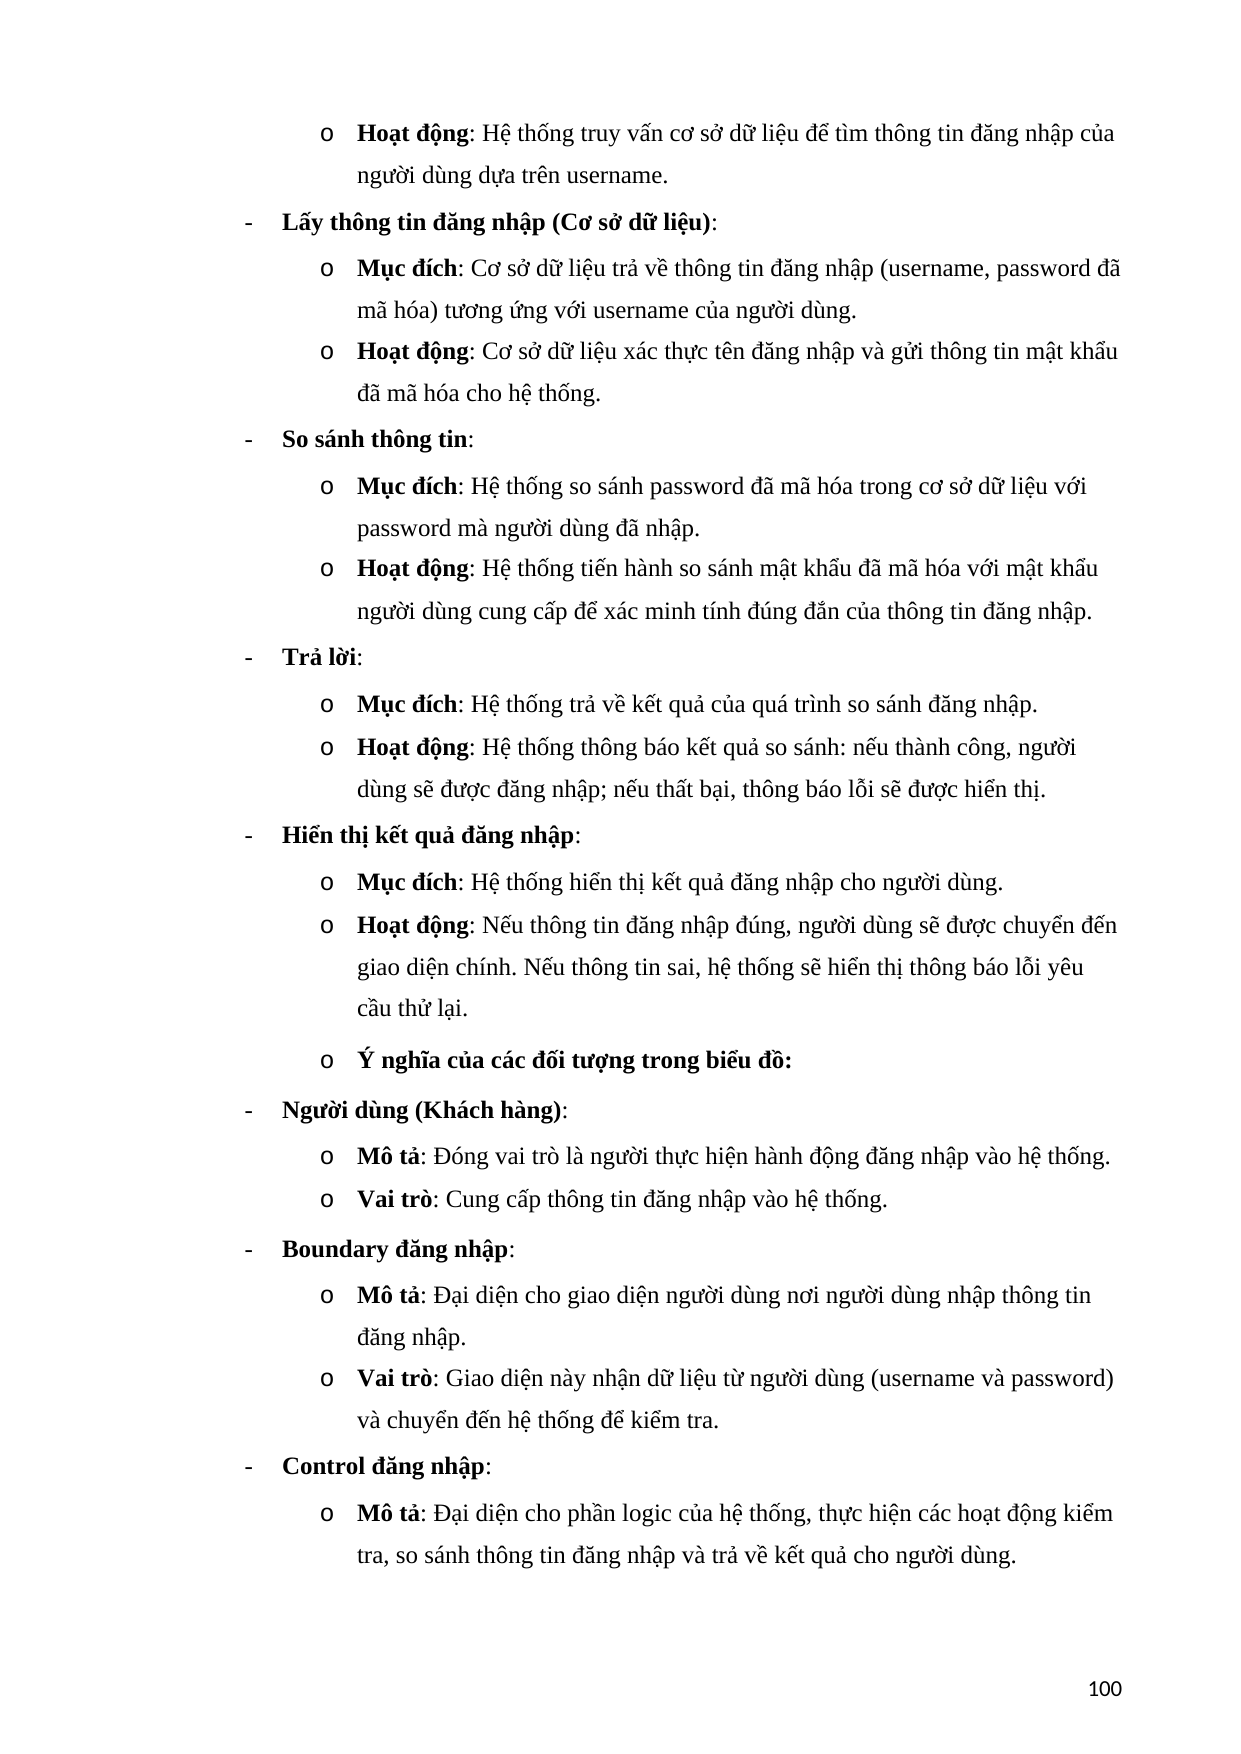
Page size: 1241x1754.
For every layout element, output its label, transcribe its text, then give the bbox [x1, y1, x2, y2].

list Hoạt động: Hệ thống truy vấn cơ sở dữ liệu để tìm thông tin đăng nhập của người dùng dựa trên username. [319, 118, 1122, 189]
list Mục đích: Hệ thống so sánh password đã mã hóa trong cơ sở dữ liệu với password mà người dùng đã nhập. [319, 471, 1122, 542]
list Hoạt động: Hệ thống thông báo kết quả so sánh: nếu thành công, người dùng sẽ được đăng nhập; nếu thất bại, thông báo lỗi sẽ được hiển thị. [319, 732, 1122, 803]
list Mô tả: Đóng vai trò là người thực hiện hành động đăng nhập vào hệ thống. [319, 1141, 1122, 1172]
list Control đăng nhập: [244, 1451, 1122, 1480]
list Người dùng (Khách hàng): [244, 1095, 1122, 1123]
list Trả lời: [244, 642, 1122, 671]
list Mô tả: Đại diện cho giao diện người dùng nơi người dùng nhập thông tin đăng nhập. [319, 1280, 1122, 1351]
list Vai trò: Cung cấp thông tin đăng nhập vào hệ thống. [319, 1184, 1122, 1215]
list Lấy thông tin đăng nhập (Cơ sở dữ liệu): [244, 207, 1122, 236]
list Hiển thị kết quả đăng nhập: [244, 821, 1122, 849]
list Vai trò: Giao diện này nhận dữ liệu từ người dùng (username và password) và chuyển đến hệ thống để kiểm tra. [319, 1363, 1122, 1434]
list Mục đích: Cơ sở dữ liệu trả về thông tin đăng nhập (username, password đã mã hóa) tương ứng với username của người dùng. [319, 253, 1122, 324]
list Mục đích: Hệ thống hiển thị kết quả đăng nhập cho người dùng. [319, 867, 1122, 898]
list Hoạt động: Cơ sở dữ liệu xác thực tên đăng nhập và gửi thông tin mật khẩu đã mã hóa cho hệ thống. [319, 336, 1122, 407]
subtitle Ý nghĩa của các đối tượng trong biểu đồ: [319, 1045, 1122, 1076]
list Boundary đăng nhập: [244, 1234, 1122, 1262]
list Mục đích: Hệ thống trả về kết quả của quá trình so sánh đăng nhập. [319, 689, 1122, 719]
list So sánh thông tin: [244, 424, 1122, 453]
list Mô tả: Đại diện cho phần logic của hệ thống, thực hiện các hoạt động kiểm tra, so sánh thông tin đăng nhập và trả về kết quả cho người dùng. [319, 1498, 1122, 1569]
list Hoạt động: Hệ thống tiến hành so sánh mật khẩu đã mã hóa với mật khẩu người dùng cung cấp để xác minh tính đúng đắn của thông tin đăng nhập. [319, 553, 1122, 624]
list Hoạt động: Nếu thông tin đăng nhập đúng, người dùng sẽ được chuyển đến giao diện chính. Nếu thông tin sai, hệ thống sẽ hiển thị thông báo lỗi yêu cầu thử lại. [319, 910, 1122, 1021]
